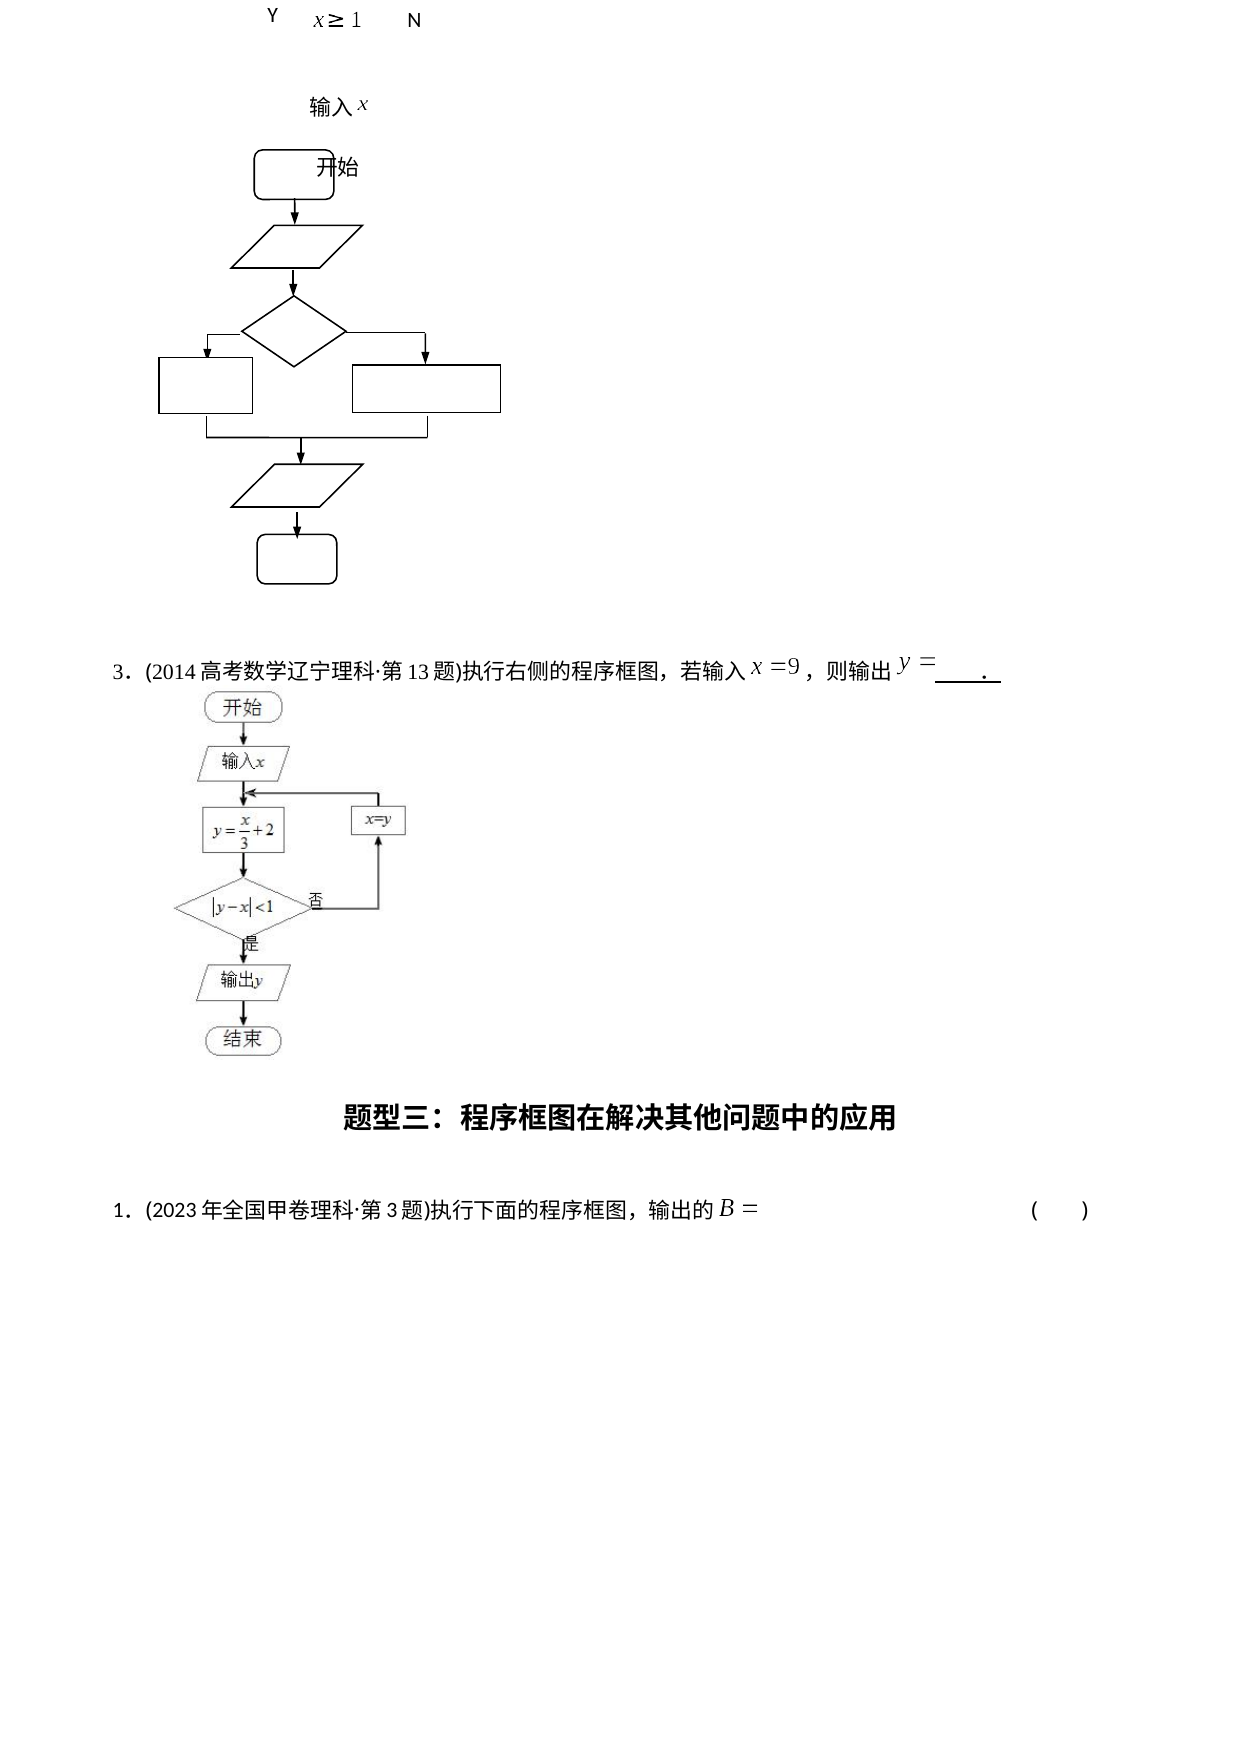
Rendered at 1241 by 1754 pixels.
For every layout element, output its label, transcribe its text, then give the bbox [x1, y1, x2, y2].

text 1．(2023年全国甲卷理科·第3题)执行下面的程序框图，输出的 ( ) [112, 1192, 1128, 1226]
subtitle 题型三：程序框图在解决其他问题中的应用 [112, 1094, 1128, 1137]
picture [156, 685, 410, 1060]
text 3．(2014高考数学辽宁理科·第13题)执行右侧的程序框图，若输入，则输出 ． [112, 650, 1128, 686]
